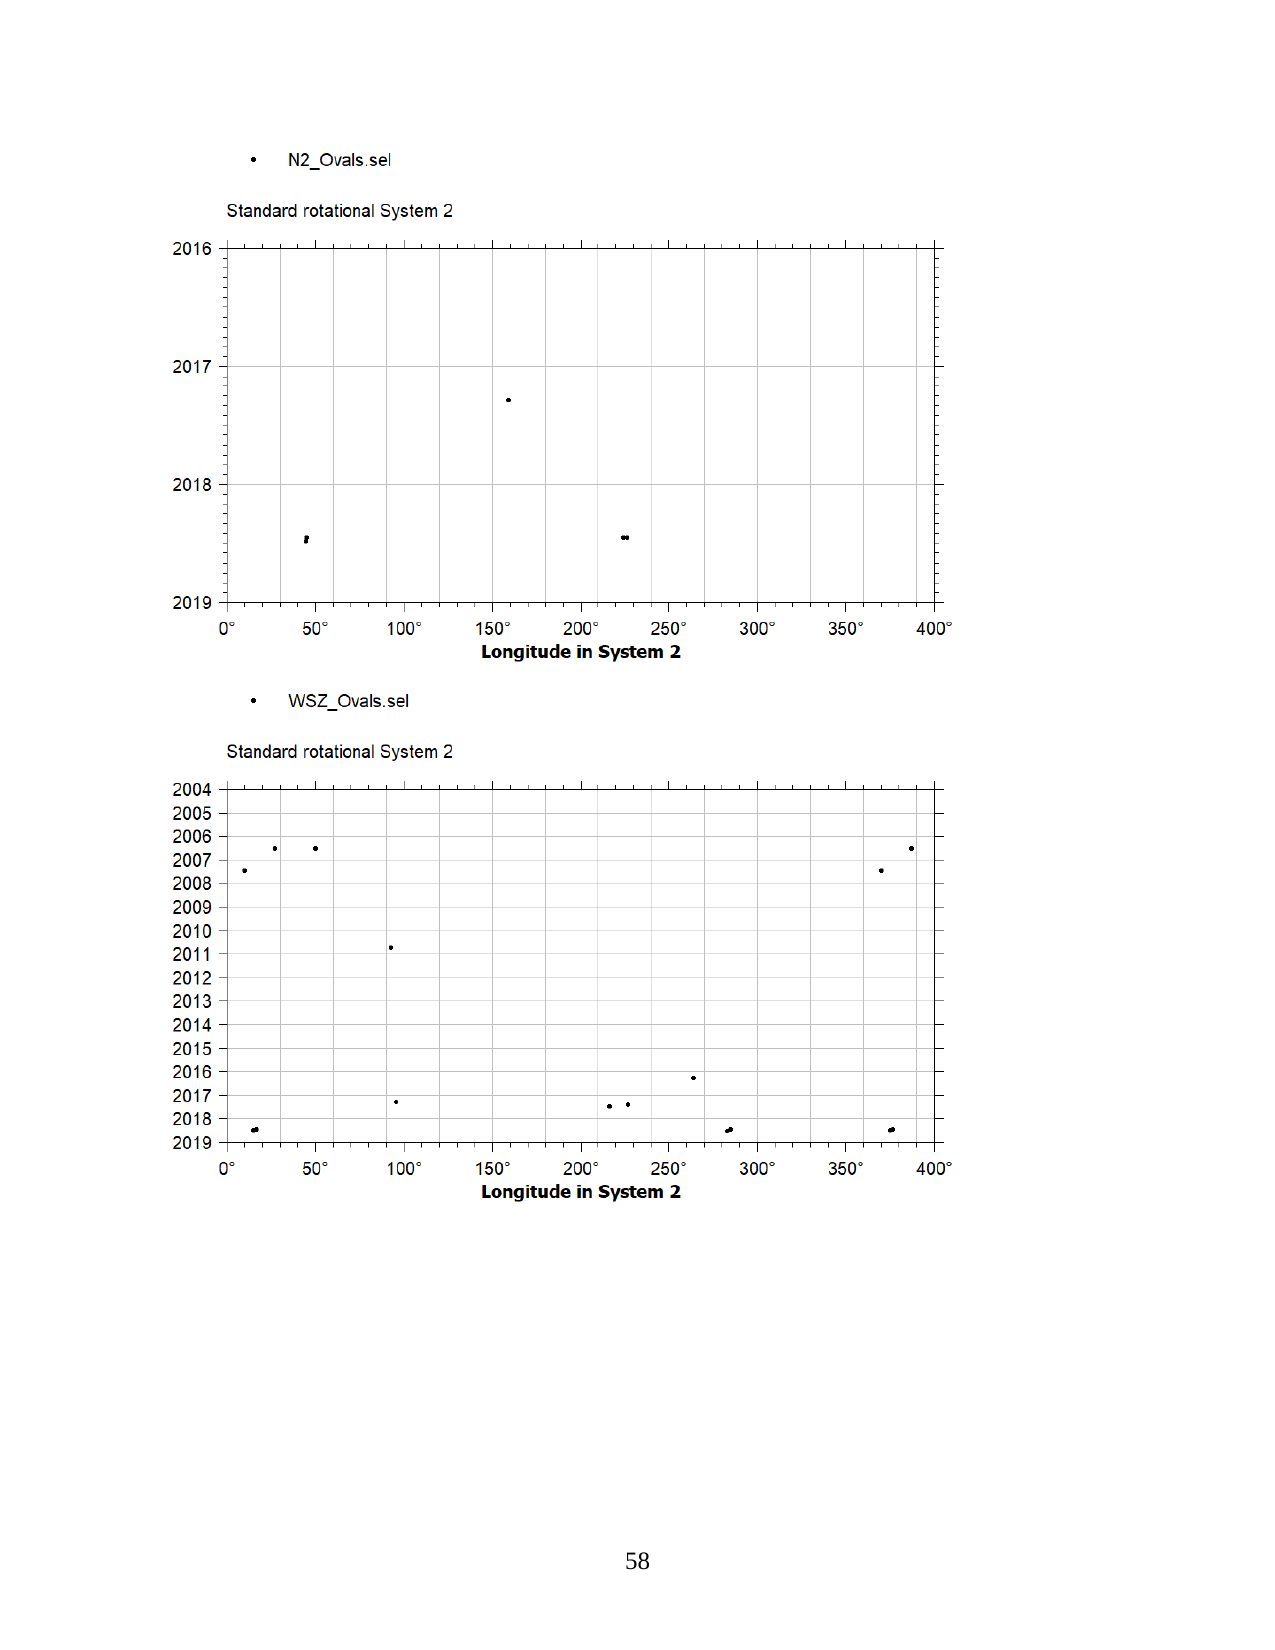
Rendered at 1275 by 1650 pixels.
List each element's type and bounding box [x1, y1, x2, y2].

picture [150, 690, 976, 1202]
picture [150, 150, 976, 662]
